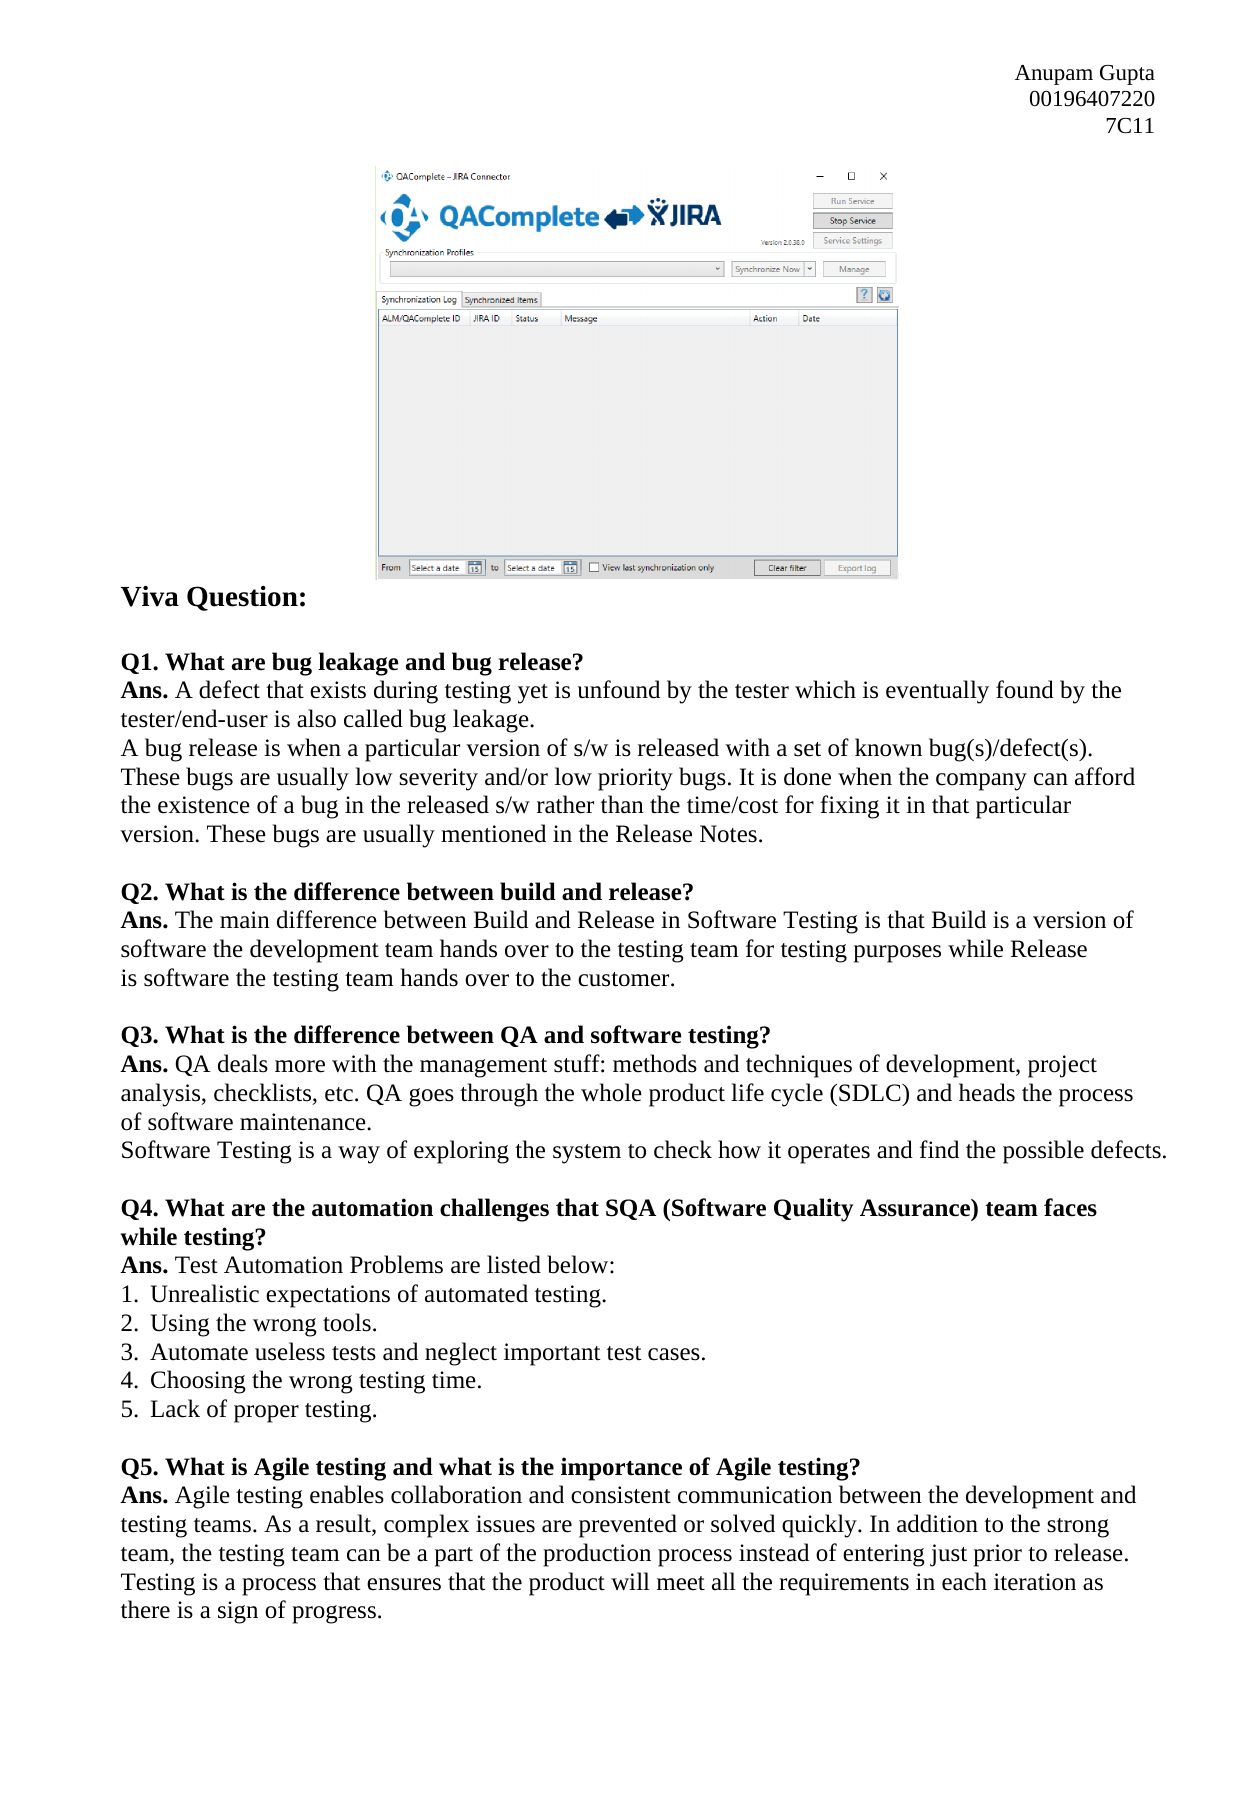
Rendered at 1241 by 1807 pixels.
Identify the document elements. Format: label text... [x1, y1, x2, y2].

text These bugs are usually low severity and/or low priority bugs. It is done when the company can afford the existence of a bug in the released s/w rather than the time/cost for fixing it in that particular version. These bugs are usually mentioned in the Release Notes. [120, 762, 1154, 848]
text A bug release is when a particular version of s/w is released with a set of known bug(s)/defect(s). [120, 733, 1154, 762]
text Ans. QA deals more with the management stuff: methods and techniques of development, project analysis, checklists, etc. QA goes through the whole product life cycle (SDLC) and heads the process of software maintenance. [120, 1049, 1154, 1135]
text Viva Question: [120, 579, 1154, 613]
list Using the wrong tools. [120, 1308, 1154, 1337]
text Q2. What is the difference between build and release? [120, 877, 1154, 905]
text tester/end-user is also called bug leakage. [120, 704, 1154, 733]
picture [375, 166, 899, 580]
text Q3. What is the difference between QA and software testing? [120, 1020, 1154, 1049]
text Ans. A defect that exists during testing yet is unfound by the tester which is eventually found by the [120, 675, 1154, 704]
text Ans. Test Automation Problems are listed below: [120, 1250, 1154, 1279]
text testing teams. As a result, complex issues are prevented or solved quickly. In addition to the strong team, the testing team can be a part of the production process instead of entering just prior to release. [120, 1509, 1154, 1567]
list Choosing the wrong testing time. [120, 1365, 1154, 1394]
list Automate useless tests and neglect important test cases. [120, 1337, 1154, 1365]
text Q4. What are the automation challenges that SQA (Software Quality Assurance) team faces while testing? [120, 1193, 1154, 1250]
text Q5. What is Agile testing and what is the importance of Agile testing? [120, 1452, 1154, 1480]
text Software Testing is a way of exploring the system to check how it operates and find the possible defects. [120, 1135, 1169, 1164]
text Ans. Agile testing enables collaboration and consistent communication between the development and [120, 1480, 1154, 1509]
text Q1. What are bug leakage and bug release? [120, 647, 1154, 675]
text Ans. The main difference between Build and Release in Software Testing is that Build is a version of [120, 905, 1154, 934]
text is software the testing team hands over to the customer. [120, 963, 1154, 992]
list Unrealistic expectations of automated testing. [120, 1279, 1154, 1308]
list Lack of proper testing. [120, 1394, 1154, 1423]
text Testing is a process that ensures that the product will meet all the requirements in each iteration as there is a sign of progress. [120, 1567, 1154, 1624]
text software the development team hands over to the testing team for testing purposes while Release [120, 934, 1154, 963]
